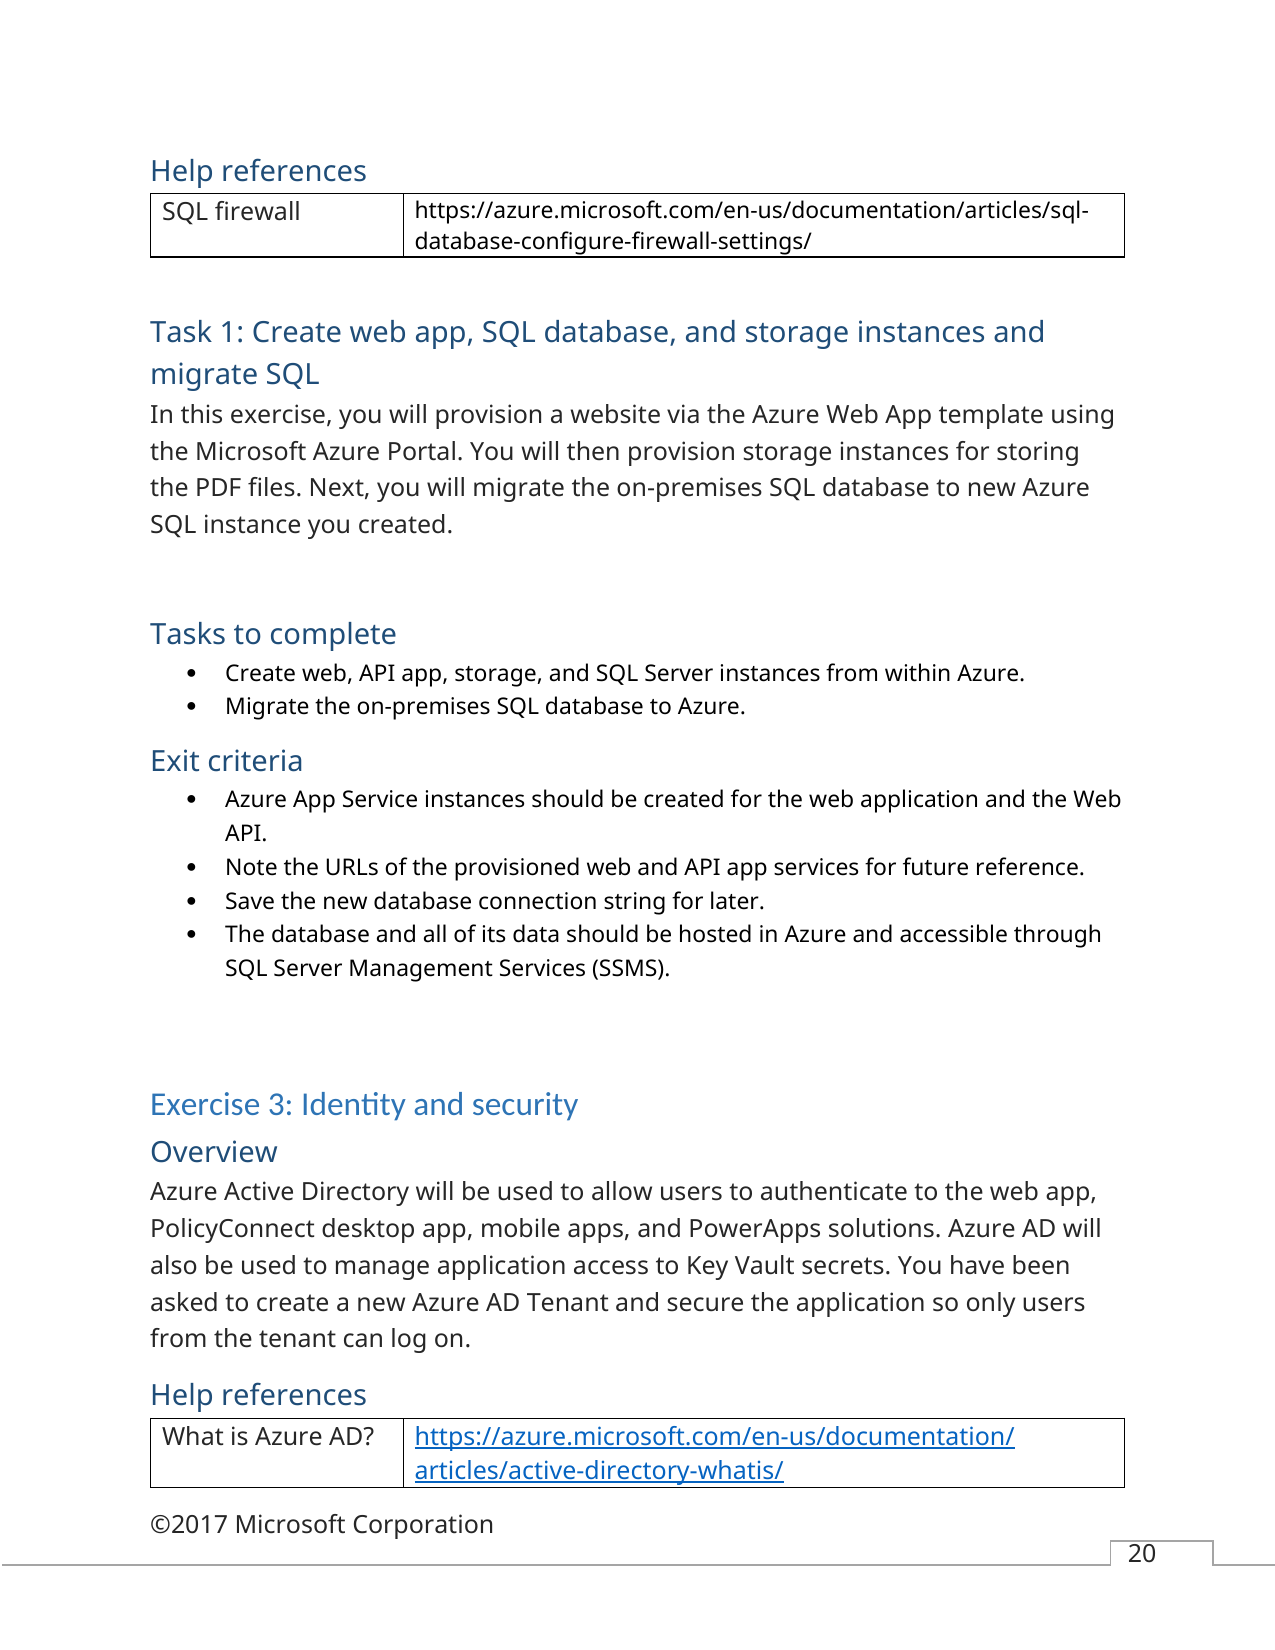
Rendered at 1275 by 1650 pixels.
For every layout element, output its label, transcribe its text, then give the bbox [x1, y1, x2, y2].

subtitle Help references [150, 150, 1125, 190]
subtitle Exercise 3: Identity and security [150, 1083, 1125, 1124]
table_header https://azure.microsoft.com/en-us/documentation/articles/sql-database-configure-firewall-settings/ [404, 194, 1124, 256]
list Migrate the on-premises SQL database to Azure. [187, 690, 1125, 721]
list Azure App Service instances should be created for the web application and the Web API. [187, 783, 1125, 848]
list Note the URLs of the provisioned web and API app services for future reference. [187, 851, 1125, 882]
list Create web, API app, storage, and SQL Server instances from within Azure. [187, 656, 1125, 688]
subtitle Task 1: Create web app, SQL database, and storage instances and migrate SQL [150, 311, 1125, 393]
table_header https://azure.microsoft.com/en-us/documentation/articles/active-directory-whatis/ [404, 1419, 1124, 1487]
text Azure Active Directory will be used to allow users to authenticate to the web app, PolicyConnect desktop app, mobile apps, and PowerApps solutions. Azure AD will also be used to manage application access to Key Vault secrets. You have been asked to create a new Azure AD Tenant and secure the application so only users from the tenant can log on. [150, 1174, 1125, 1355]
table_header What is Azure AD? [151, 1419, 403, 1487]
list Save the new database connection string for later. [187, 885, 1125, 916]
table_header SQL firewall [151, 194, 403, 256]
subtitle Exit criteria [150, 741, 1125, 780]
subtitle Help references [150, 1374, 1125, 1414]
list The database and all of its data should be hosted in Azure and accessible through SQL Server Management Services (SSMS). [187, 918, 1125, 983]
text In this exercise, you will provision a website via the Azure Web App template using the Microsoft Azure Portal. You will then provision storage instances for storing the PDF files. Next, you will migrate the on-premises SQL database to new Azure SQL instance you created. [150, 396, 1125, 541]
subtitle Tasks to complete [150, 614, 1125, 653]
subtitle Overview [150, 1131, 1125, 1171]
